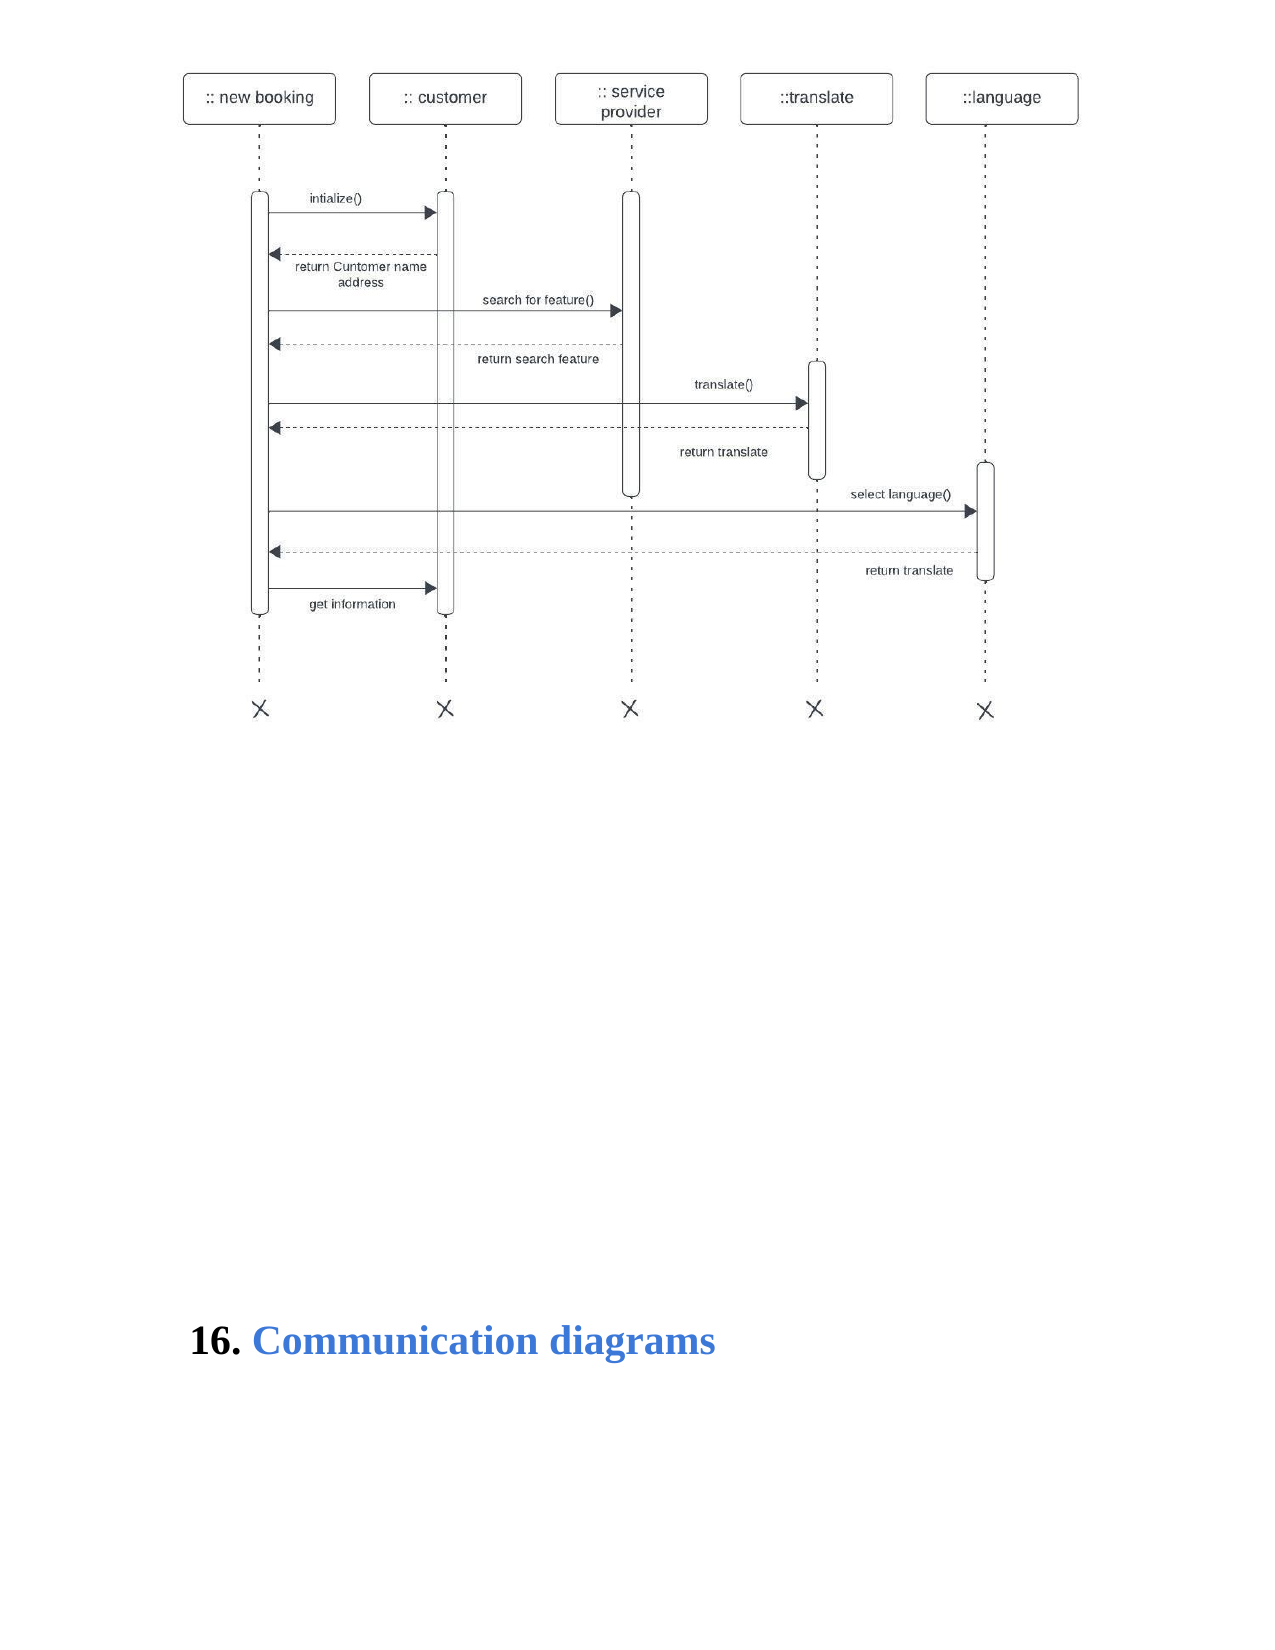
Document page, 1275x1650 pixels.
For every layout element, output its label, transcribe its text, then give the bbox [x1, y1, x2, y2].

picture [177, 66, 1082, 722]
list Communication diagrams [96, 1316, 716, 1363]
